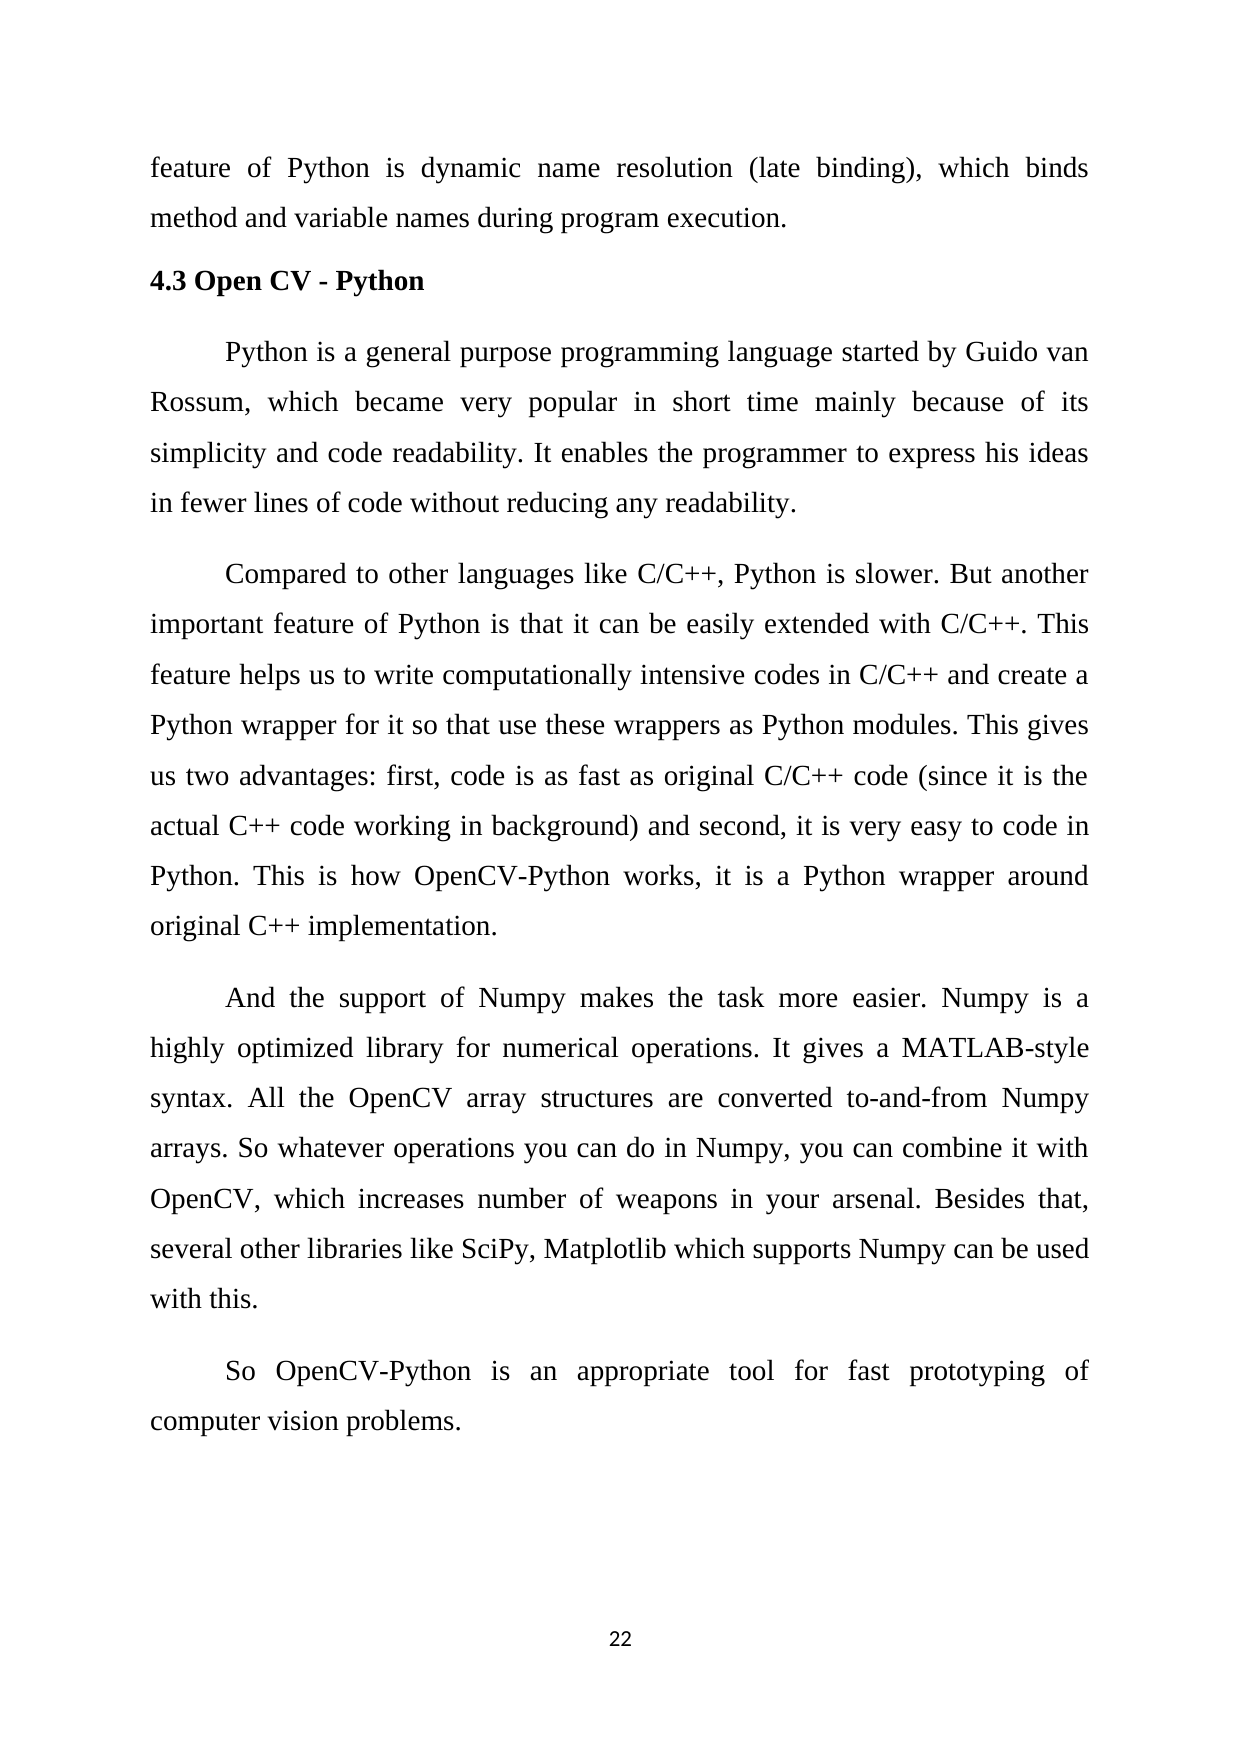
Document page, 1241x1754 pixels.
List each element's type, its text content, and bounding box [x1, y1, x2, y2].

text Compared to other languages like C/C++, Python is slower. But another important feature of Python is that it can be easily extended with C/C++. This feature helps us to write computationally intensive codes in C/C++ and create a Python wrapper for it so that use these wrappers as Python modules. This gives us two advantages: first, code is as fast as original C/C++ code (since it is the actual C++ code working in background) and second, it is very easy to code in Python. This is how OpenCV-Python works, it is a Python wrapper around original C++ implementation. [150, 556, 1090, 942]
text So OpenCV-Python is an appropriate tool for fast prototyping of computer vision problems. [150, 1353, 1090, 1437]
text Python is a general purpose programming language started by Guido van Rossum, which became very popular in short time mainly because of its simplicity and code readability. It enables the programmer to express his ideas in fewer lines of code without reducing any readability. [150, 334, 1090, 519]
text 4.3 Open CV - Python [150, 263, 1090, 297]
text And the support of Numpy makes the task more easier. Numpy is a highly optimized library for numerical operations. It gives a MATLAB-style syntax. All the OpenCV array structures are converted to-and-from Numpy arrays. So whatever operations you can do in Numpy, you can combine it with OpenCV, which increases number of weapons in your arsenal. Besides that, several other libraries like SciPy, Matplotlib which supports Numpy can be used with this. [150, 980, 1090, 1315]
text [150, 150, 1090, 234]
